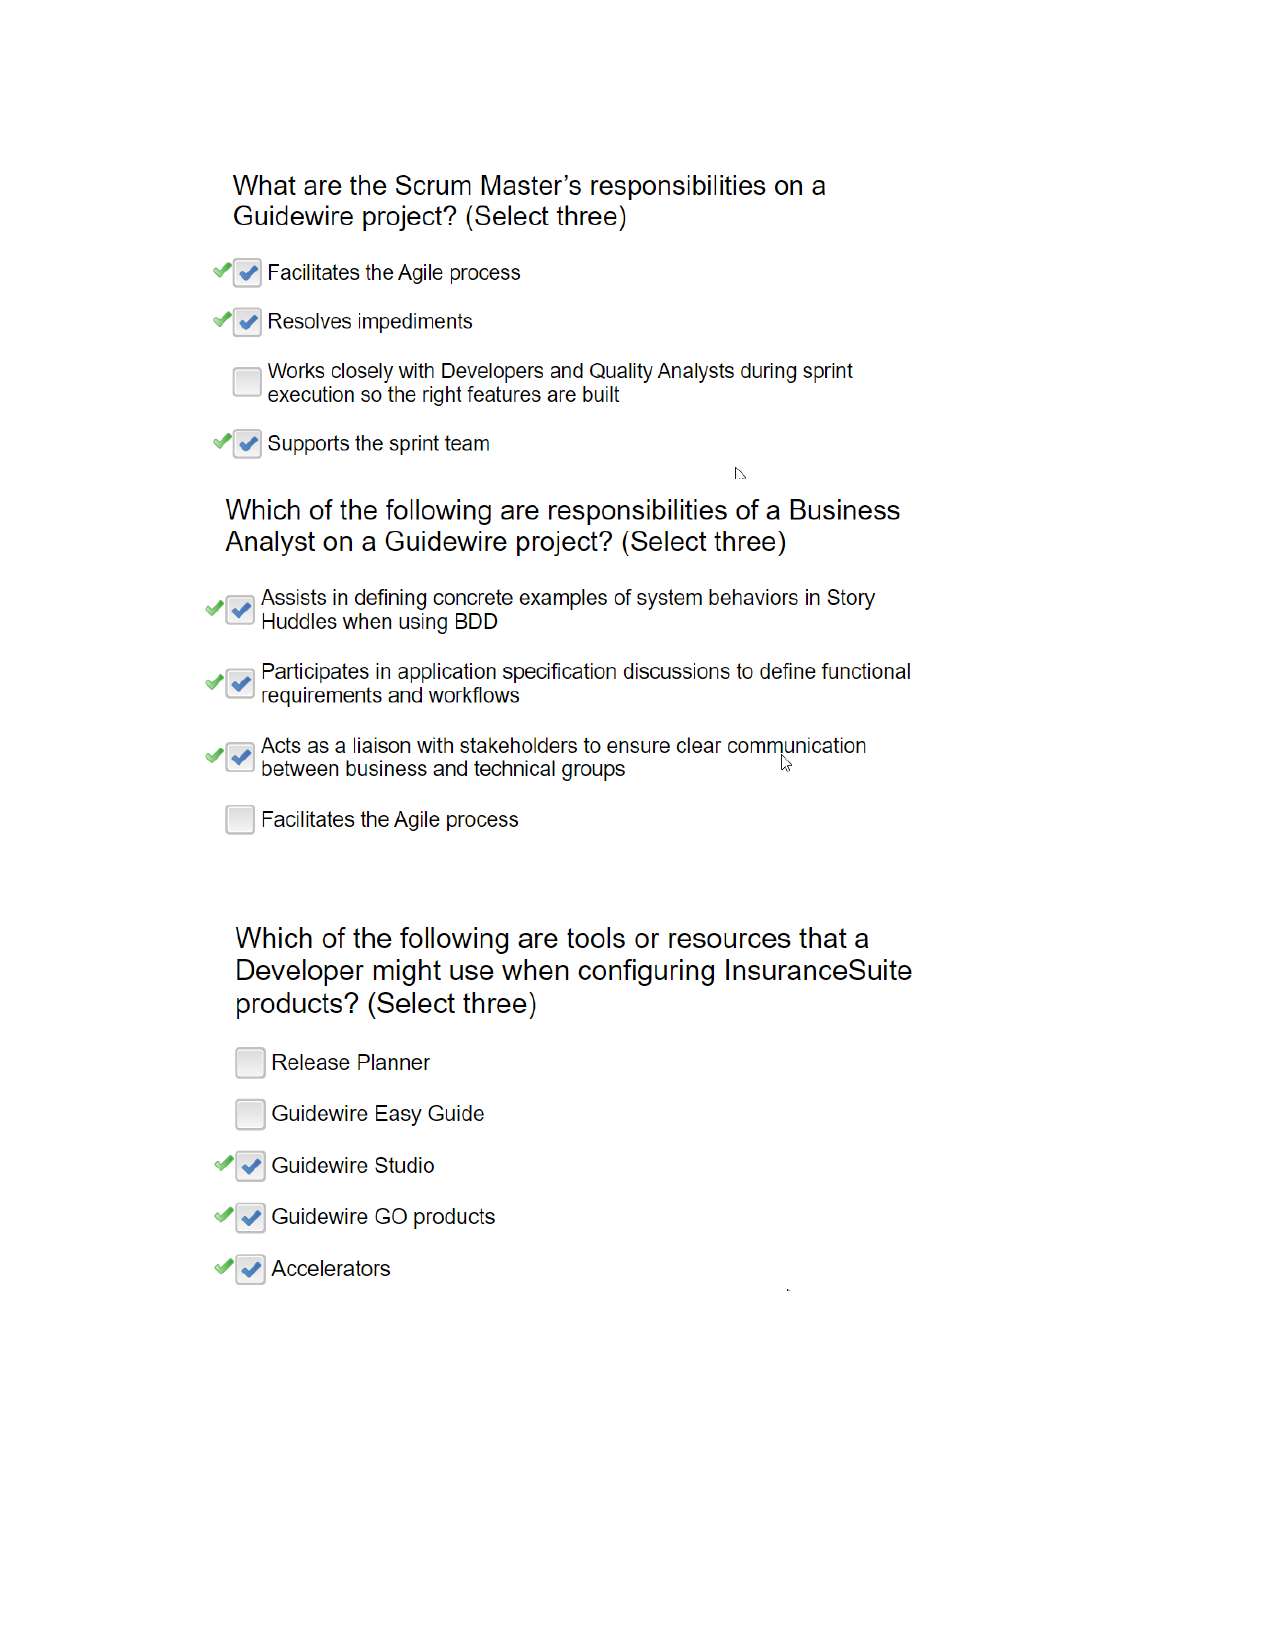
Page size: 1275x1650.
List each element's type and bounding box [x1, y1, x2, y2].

picture [150, 904, 1125, 1291]
picture [150, 497, 1125, 886]
picture [150, 150, 1125, 479]
